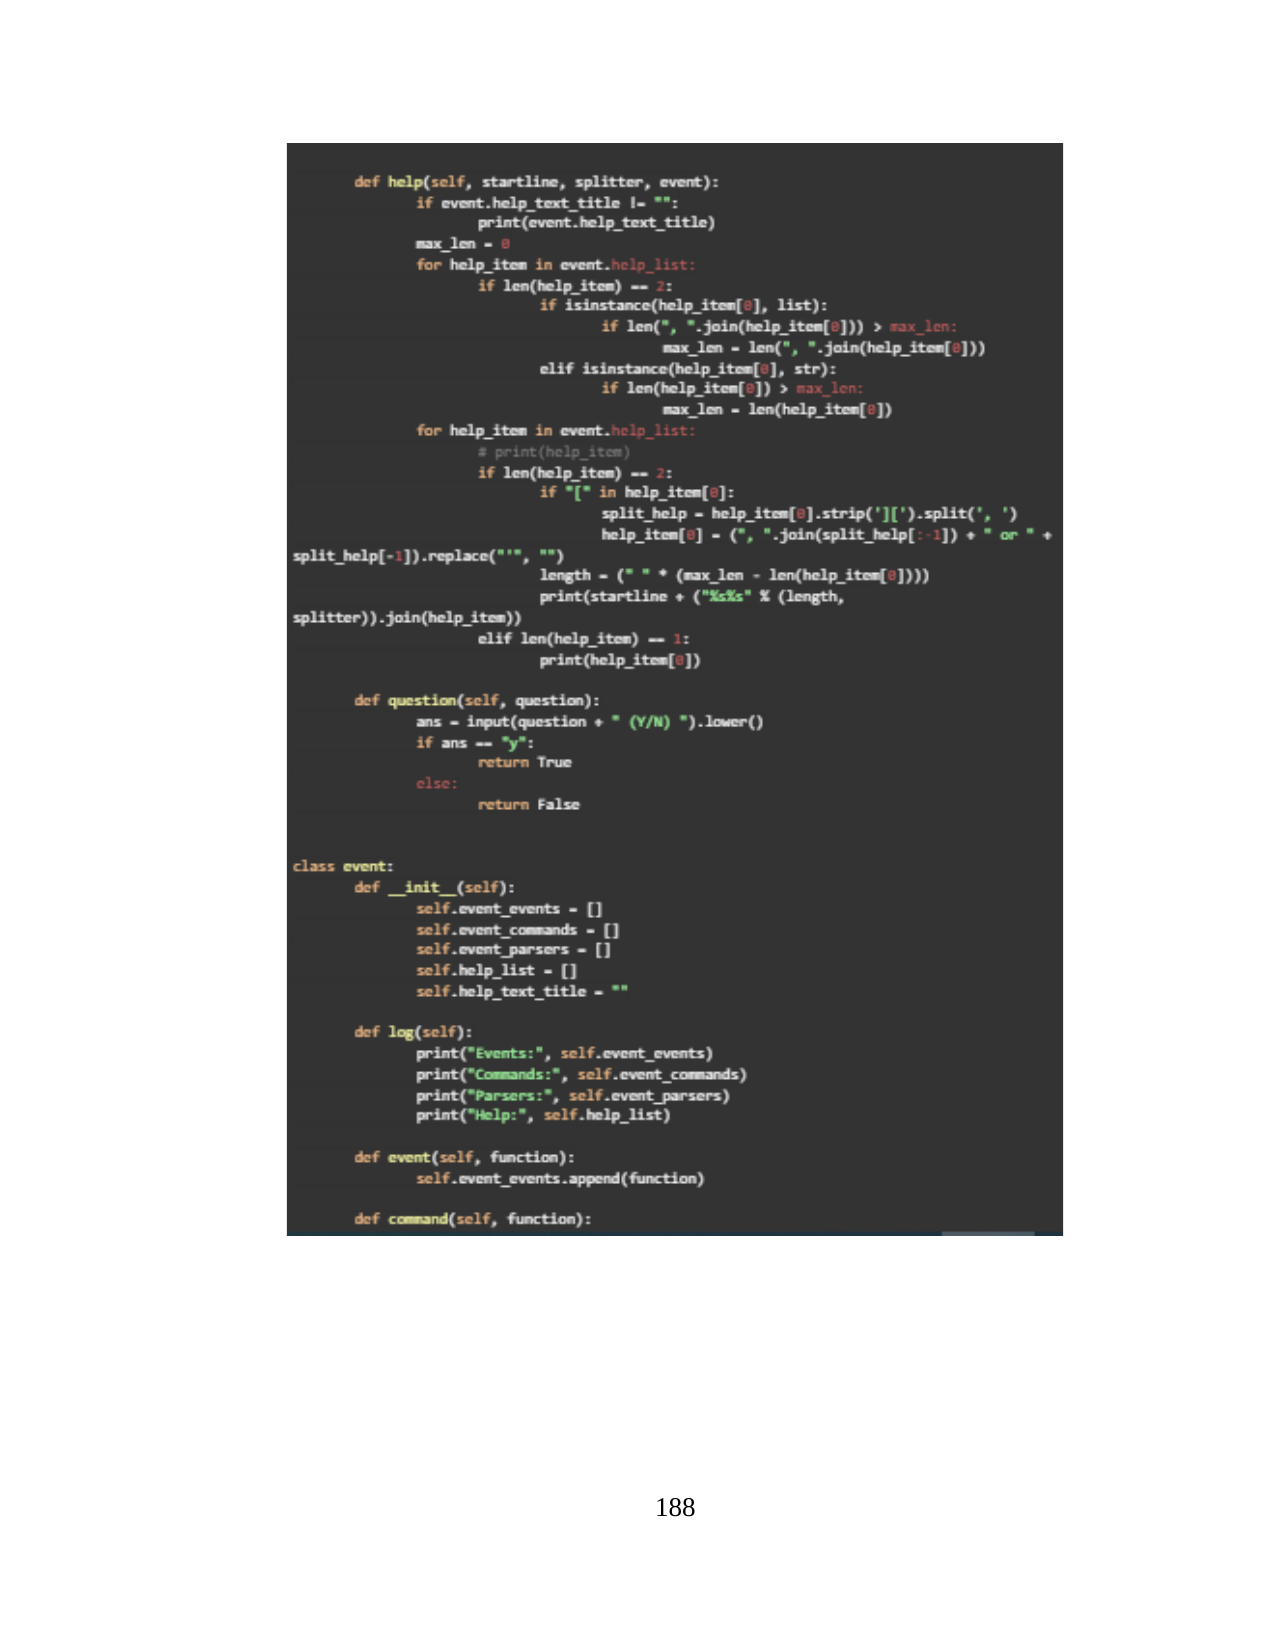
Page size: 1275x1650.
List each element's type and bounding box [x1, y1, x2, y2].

picture [286, 143, 1064, 1236]
